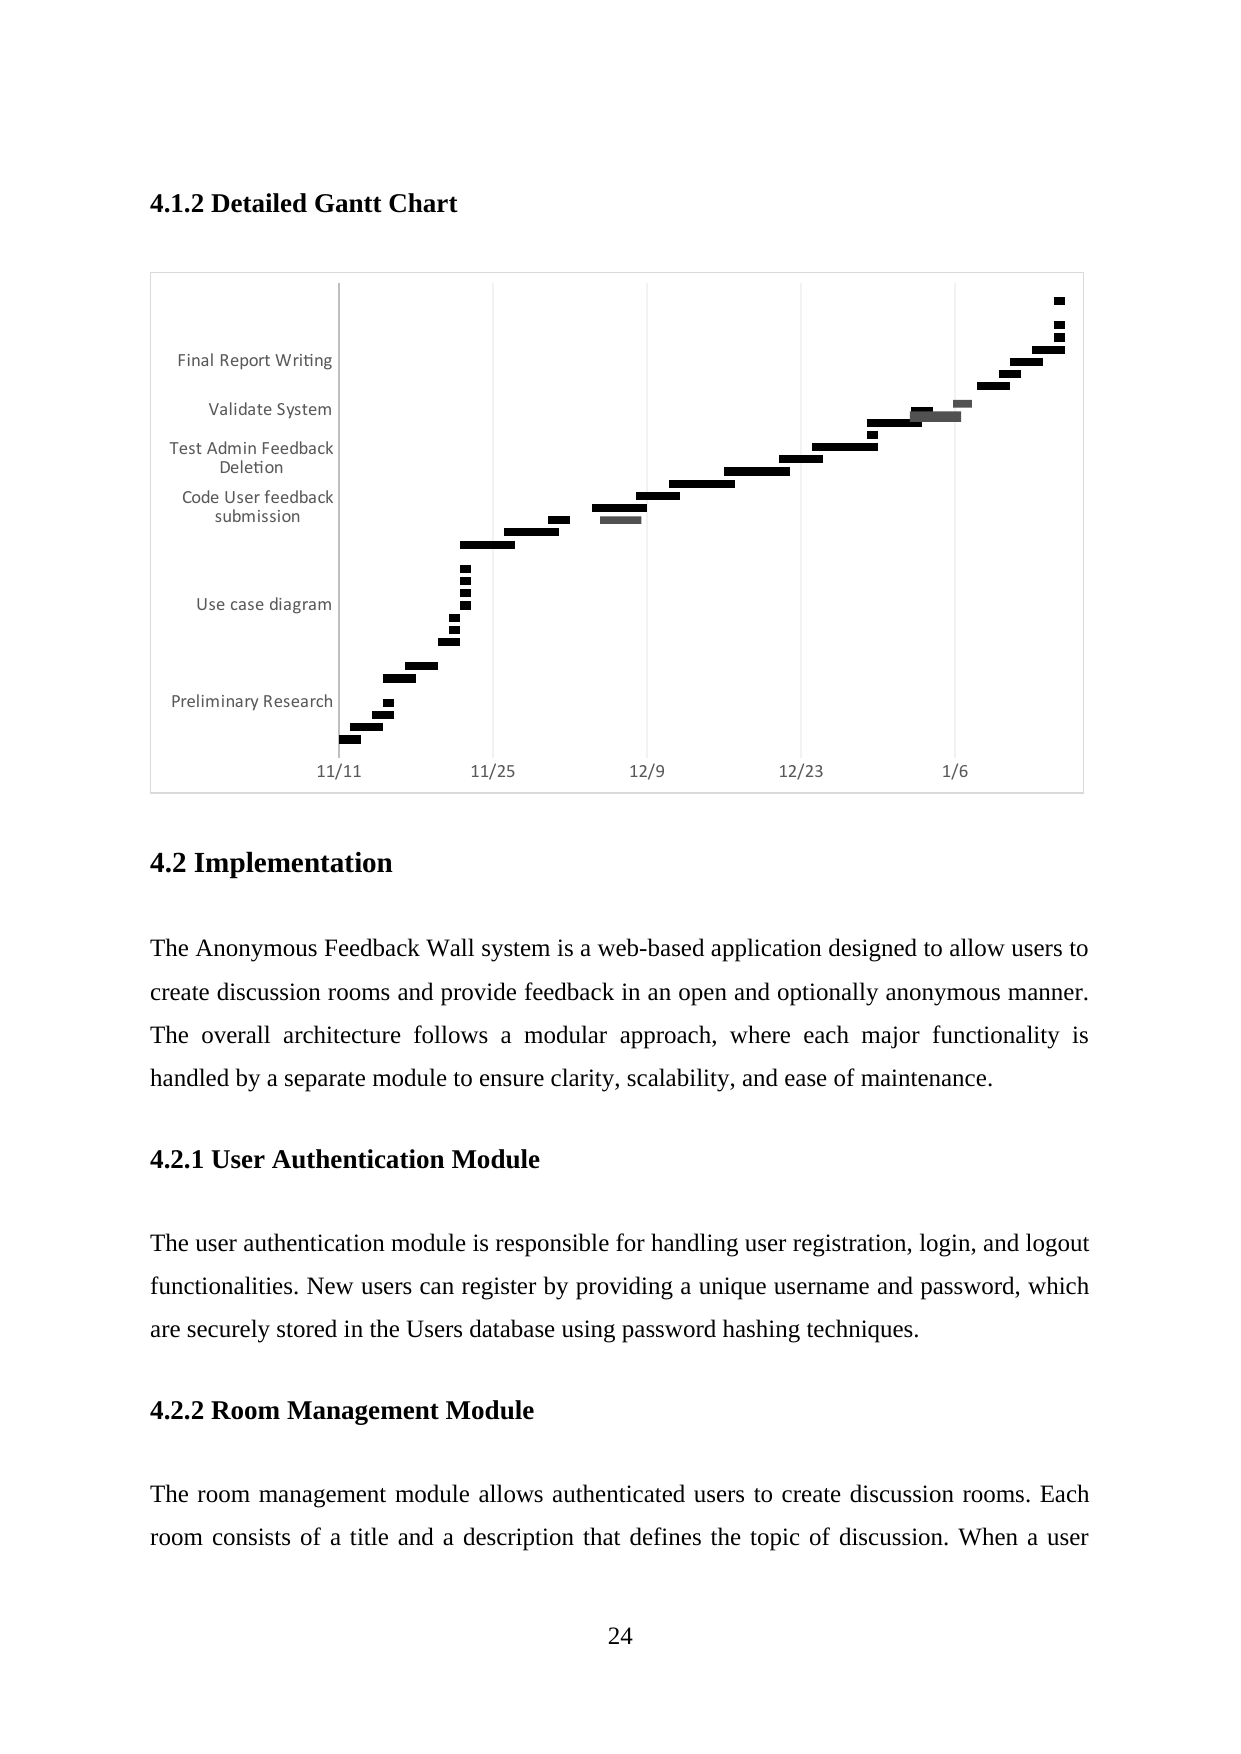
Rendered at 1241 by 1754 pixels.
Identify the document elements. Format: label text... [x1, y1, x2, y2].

text The Anonymous Feedback Wall system is a web-based application designed to allow users to create discussion rooms and provide feedback in an open and optionally anonymous manner. The overall architecture follows a modular approach, where each major functionality is handled by a separate module to ensure clarity, scalability, and ease of maintenance. [150, 933, 1090, 1092]
subtitle 4.1.2 Detailed Gantt Chart [150, 187, 1090, 219]
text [150, 1479, 1090, 1551]
subtitle 4.2.2 Room Management Module [150, 1394, 1090, 1426]
subtitle 4.2 Implementation [150, 846, 1090, 879]
subtitle 4.2.1 User Authentication Module [150, 1143, 1090, 1174]
text The user authentication module is responsible for handling user registration, login, and logout functionalities. New users can register by providing a unique username and password, which are securely stored in the Users database using password hashing techniques. [150, 1228, 1090, 1343]
